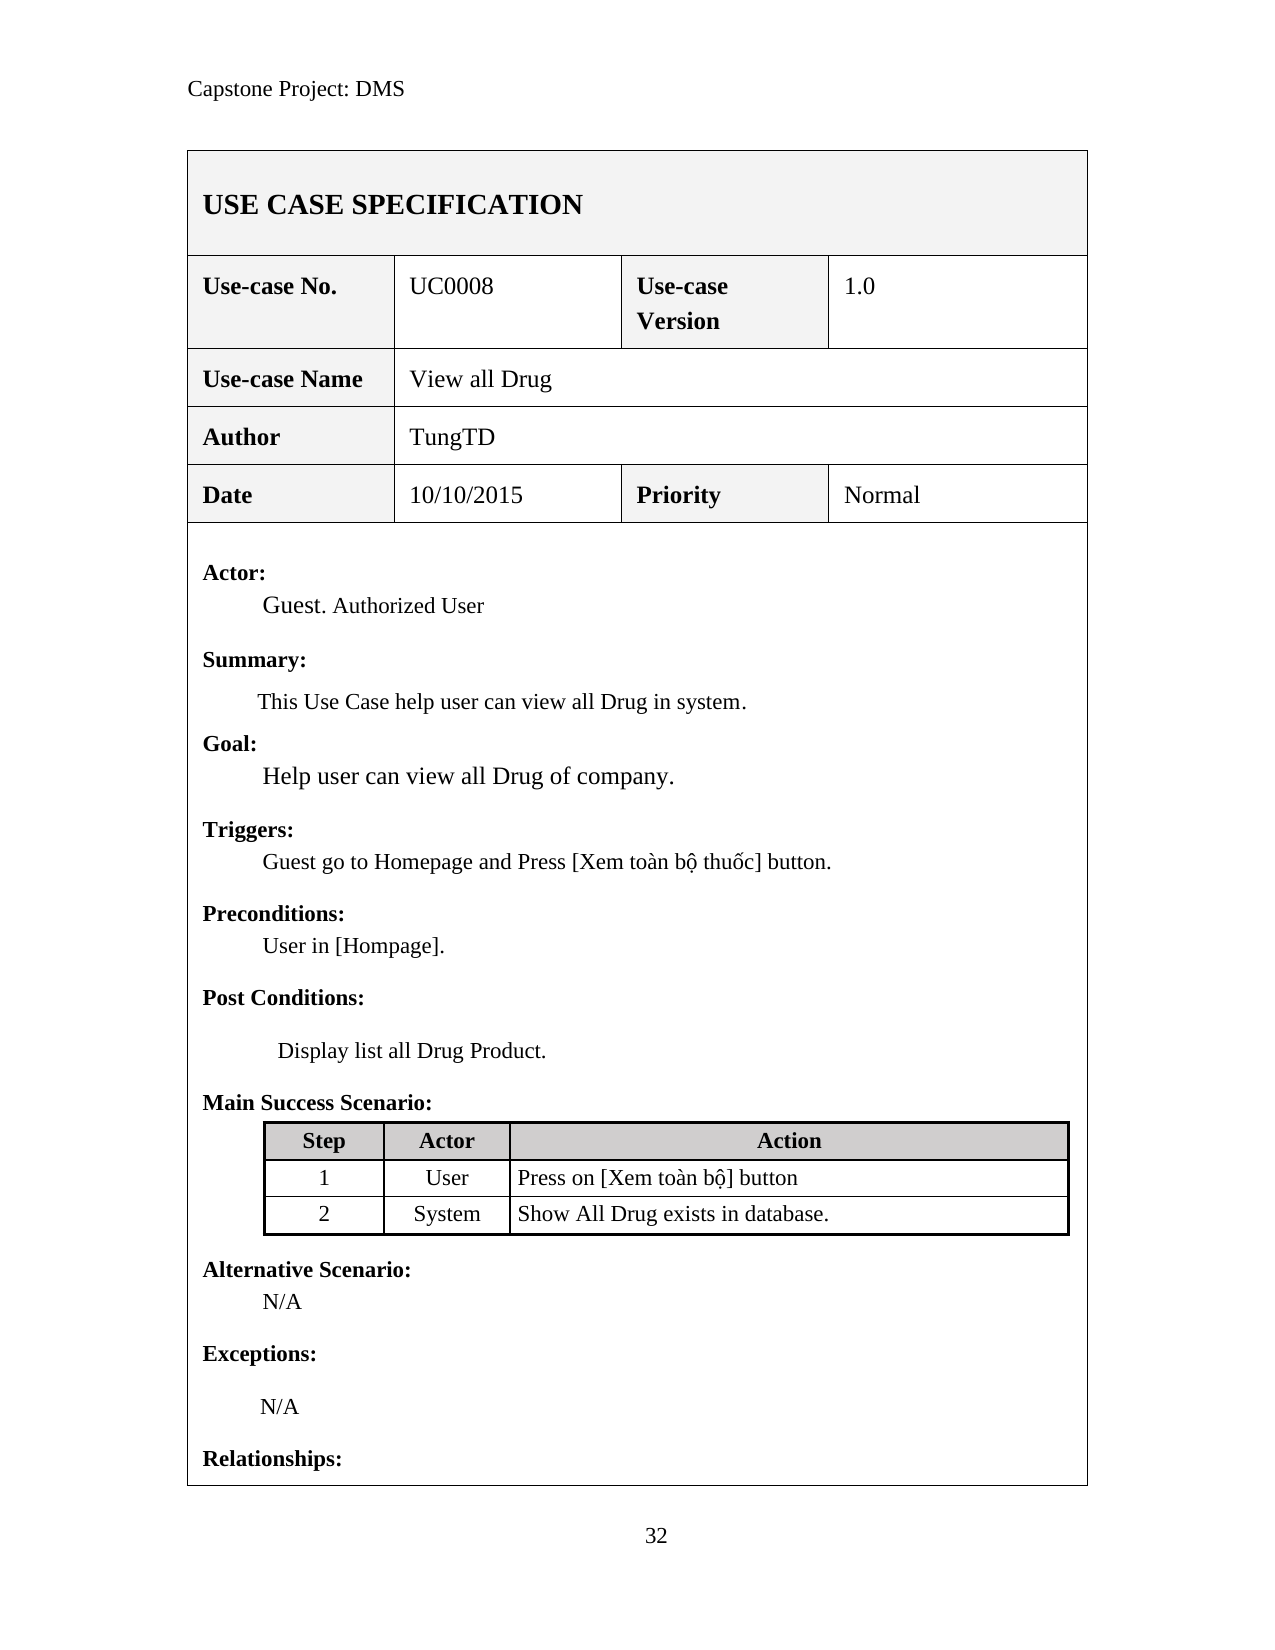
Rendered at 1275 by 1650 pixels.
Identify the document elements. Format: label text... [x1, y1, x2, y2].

table_cell UC0008 [395, 256, 621, 348]
table_cell Use-case Name [188, 349, 394, 406]
table_cell 10/10/2015 [395, 465, 621, 522]
table_cell Use-case Version [622, 256, 828, 348]
table_header USE CASE SPECIFICATION [188, 151, 1087, 255]
table_cell TungTD [395, 407, 1087, 464]
table_cell 1.0 [829, 256, 1087, 348]
table_cell Priority [622, 465, 828, 522]
table_cell Use-case No. [188, 256, 394, 348]
table_cell View all Drug [395, 349, 1087, 406]
table_cell Normal [829, 465, 1087, 522]
table_cell Author [188, 407, 394, 464]
table_cell Date [188, 465, 394, 522]
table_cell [188, 523, 1087, 1485]
